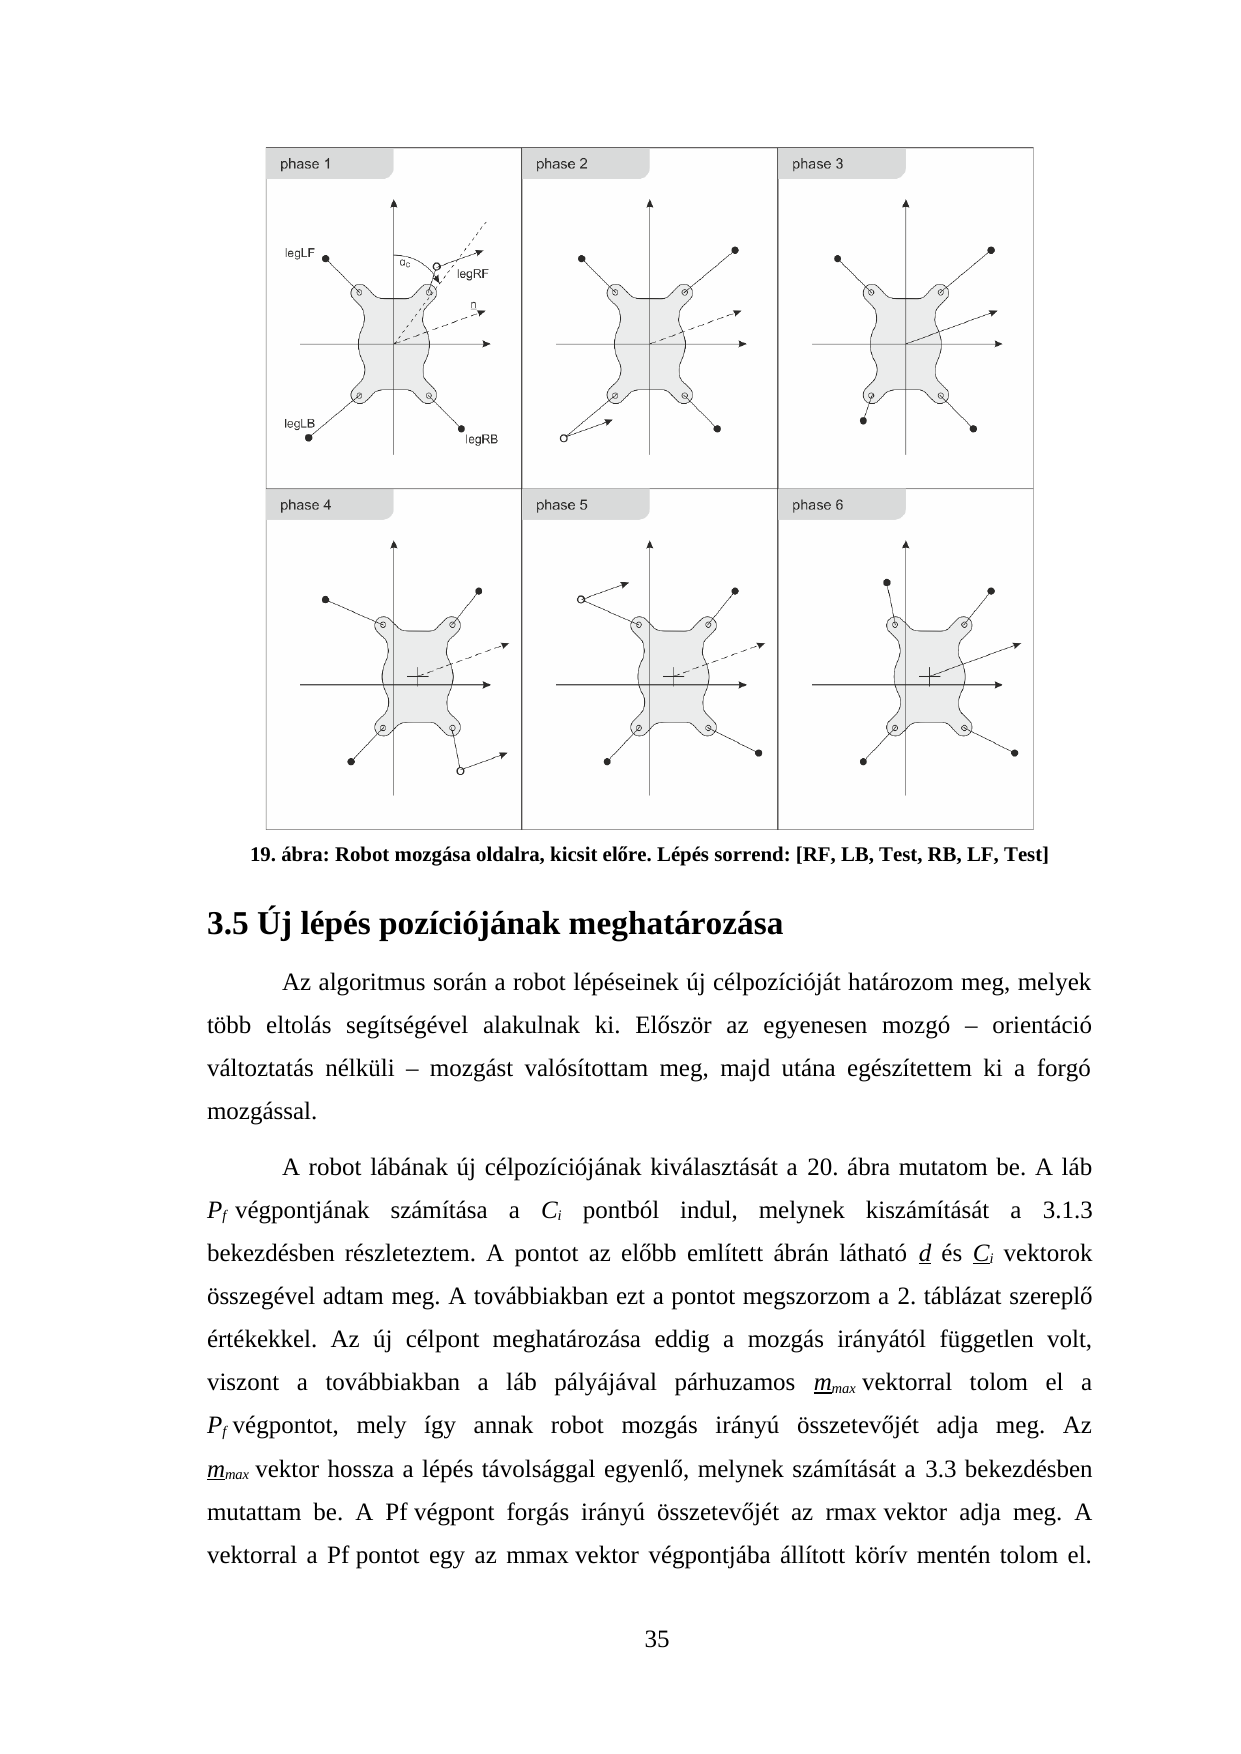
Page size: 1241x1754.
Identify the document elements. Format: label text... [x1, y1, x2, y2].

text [207, 1152, 1092, 1569]
subtitle Új lépés pozíciójának meghatározása [207, 903, 1092, 941]
text Az algoritmus során a robot lépéseinek új célpozícióját határozom meg, melyek több eltolás segítségével alakulnak ki. Először az egyenesen mozgó – orientáció változtatás nélküli – mozgást valósítottam meg, majd utána egészítettem ki a forgó mozgással. [207, 967, 1092, 1125]
picture [265, 147, 1034, 830]
text 19. ábra: Robot mozgása oldalra, kicsit előre. Lépés sorrend: [RF, LB, Test, RB, LF, Test] [207, 842, 1092, 866]
